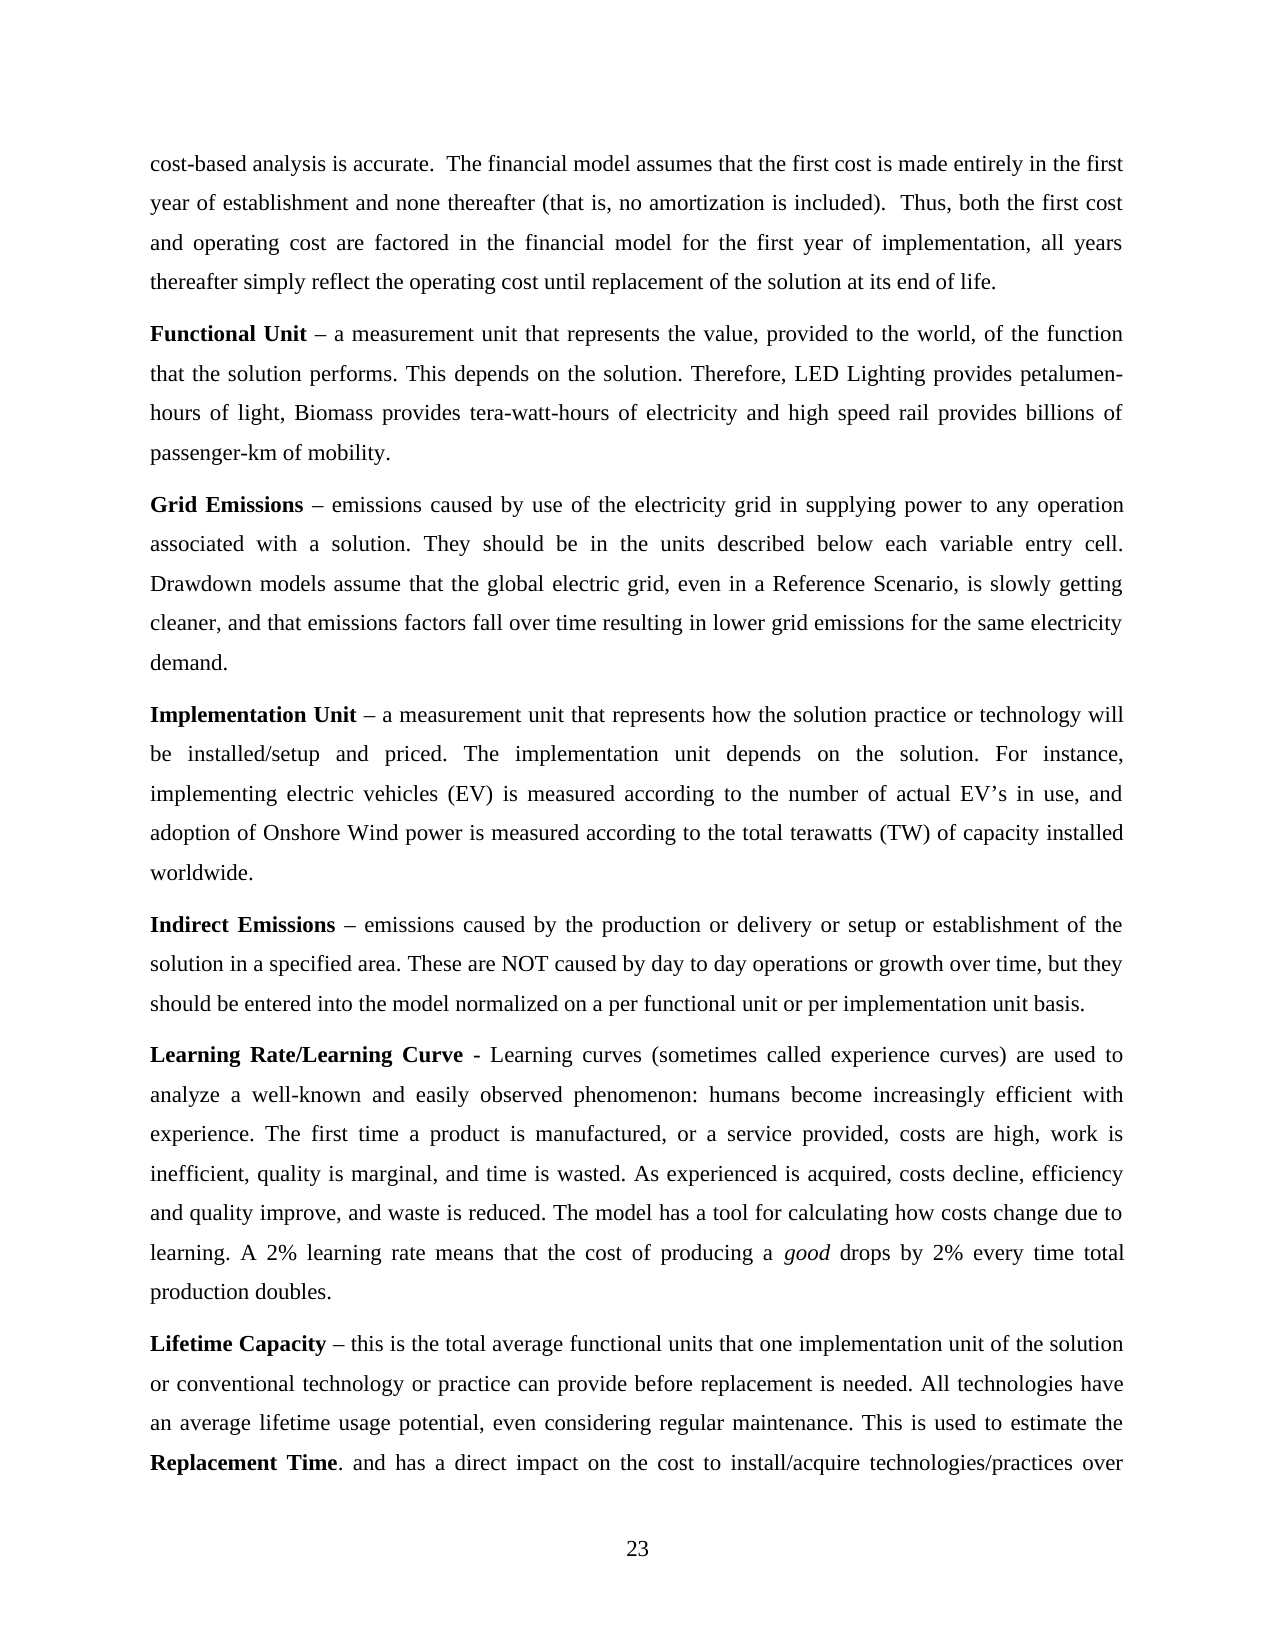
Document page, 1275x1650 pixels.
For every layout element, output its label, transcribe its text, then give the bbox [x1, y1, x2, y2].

text Implementation Unit – a measurement unit that represents how the solution practice or technology will be installed/setup and priced. The implementation unit depends on the solution. For instance, implementing electric vehicles (EV) is measured according to the number of actual EV’s in use, and adoption of Onshore Wind power is measured according to the total terawatts (TW) of capacity installed worldwide. [150, 701, 1125, 885]
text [150, 150, 1125, 295]
text Learning Rate/Learning Curve - Learning curves (sometimes called experience curves) are used to analyze a well-known and easily observed phenomenon: humans become increasingly efficient with experience. The first time a product is manufactured, or a service provided, costs are high, work is inefficient, quality is marginal, and time is wasted. As experienced is acquired, costs decline, efficiency and quality improve, and waste is reduced. The model has a tool for calculating how costs change due to learning. A 2% learning rate means that the cost of producing a good drops by 2% every time total production doubles. [150, 1042, 1125, 1305]
text Indirect Emissions – emissions caused by the production or delivery or setup or establishment of the solution in a specified area. These are NOT caused by day to day operations or growth over time, but they should be entered into the model normalized on a per functional unit or per implementation unit basis. [150, 911, 1125, 1016]
text Functional Unit – a measurement unit that represents the value, provided to the world, of the function that the solution performs. This depends on the solution. Therefore, LED Lighting provides petalumen-hours of light, Biomass provides tera-watt-hours of electricity and high speed rail provides billions of passenger-km of mobility. [150, 320, 1125, 465]
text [150, 1330, 1125, 1475]
text Grid Emissions – emissions caused by use of the electricity grid in supplying power to any operation associated with a solution. They should be in the units described below each variable entry cell. Drawdown models assume that the global electric grid, even in a Reference Scenario, is slowly getting cleaner, and that emissions factors fall over time resulting in lower grid emissions for the same electricity demand. [150, 491, 1125, 675]
